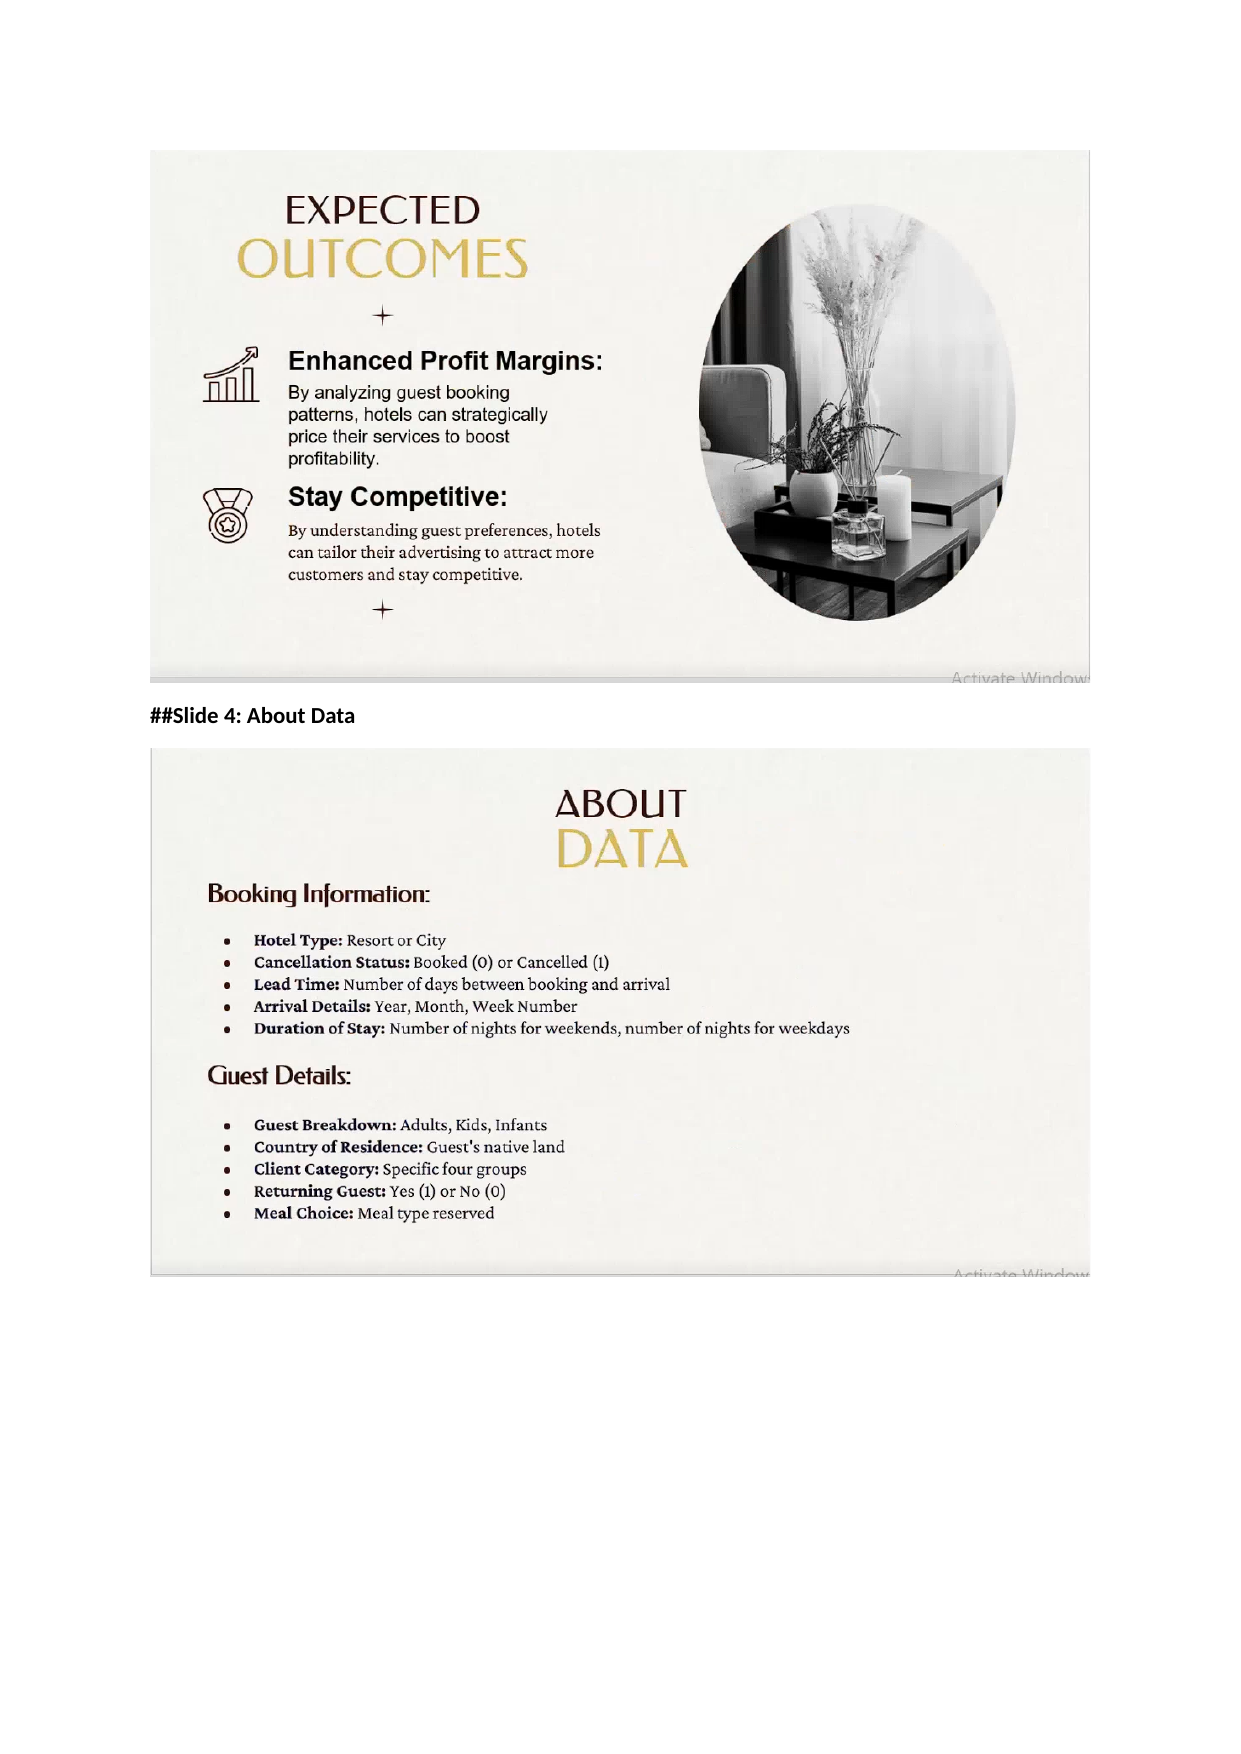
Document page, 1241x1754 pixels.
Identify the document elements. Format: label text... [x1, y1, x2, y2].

picture [150, 748, 1091, 1277]
text ##Slide 4: About Data [150, 702, 1090, 729]
picture [150, 150, 1091, 683]
